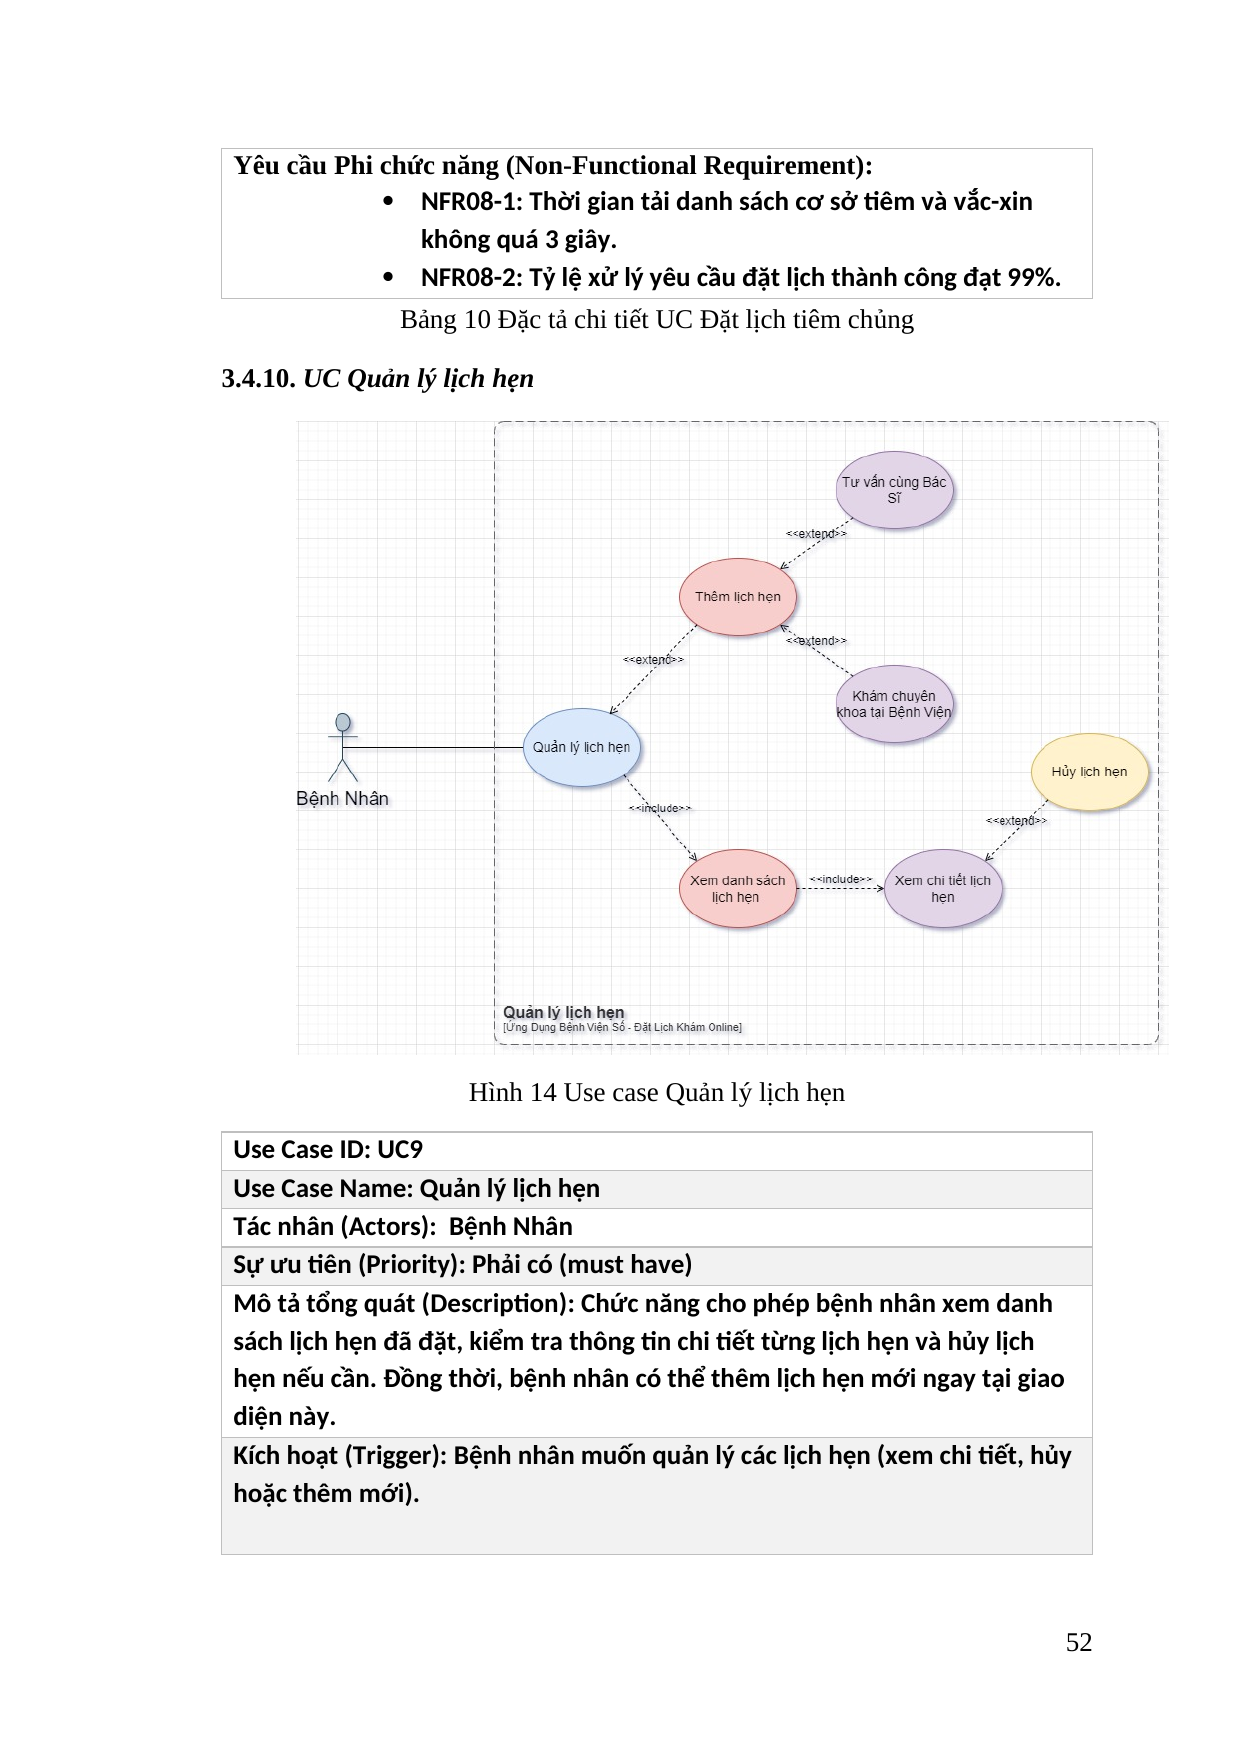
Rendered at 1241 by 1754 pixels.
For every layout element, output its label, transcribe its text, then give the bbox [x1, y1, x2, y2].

text Hình 14 Use case Quản lý lịch hẹn [221, 1076, 1092, 1107]
text Bảng 10 Đặc tả chi tiết UC Đặt lịch tiêm chủng [221, 303, 1092, 334]
table_cell Use Case Name: Quản lý lịch hẹn [222, 1171, 1092, 1208]
table_cell Kích hoạt (Trigger): Bệnh nhân muốn quản lý các lịch hẹn (xem chi tiết, hủy hoặc thêm mới). [222, 1438, 1092, 1554]
table_cell Sự ưu tiên (Priority): Phải có (must have) [222, 1248, 1092, 1285]
picture [296, 421, 1169, 1055]
table_cell Tác nhân (Actors): Bệnh Nhân [222, 1209, 1092, 1246]
table_header Use Case ID: UC9 [222, 1133, 1092, 1170]
table_cell Yêu cầu Phi chức năng (Non-Functional Requirement): NFR08-1: Thời gian tải danh sách cơ sở tiêm và vắc-xin không quá 3 giây. NFR08-2: Tỷ lệ xử lý yêu cầu đặt lịch thành công đạt 99%. [222, 149, 1092, 298]
subtitle UC Quản lý lịch hẹn [221, 362, 1092, 393]
table_cell Mô tả tổng quát (Description): Chức năng cho phép bệnh nhân xem danh sách lịch hẹn đã đặt, kiểm tra thông tin chi tiết từng lịch hẹn và hủy lịch hẹn nếu cần. Đồng thời, bệnh nhân có thể thêm lịch hẹn mới ngay tại giao diện này. [222, 1286, 1092, 1437]
